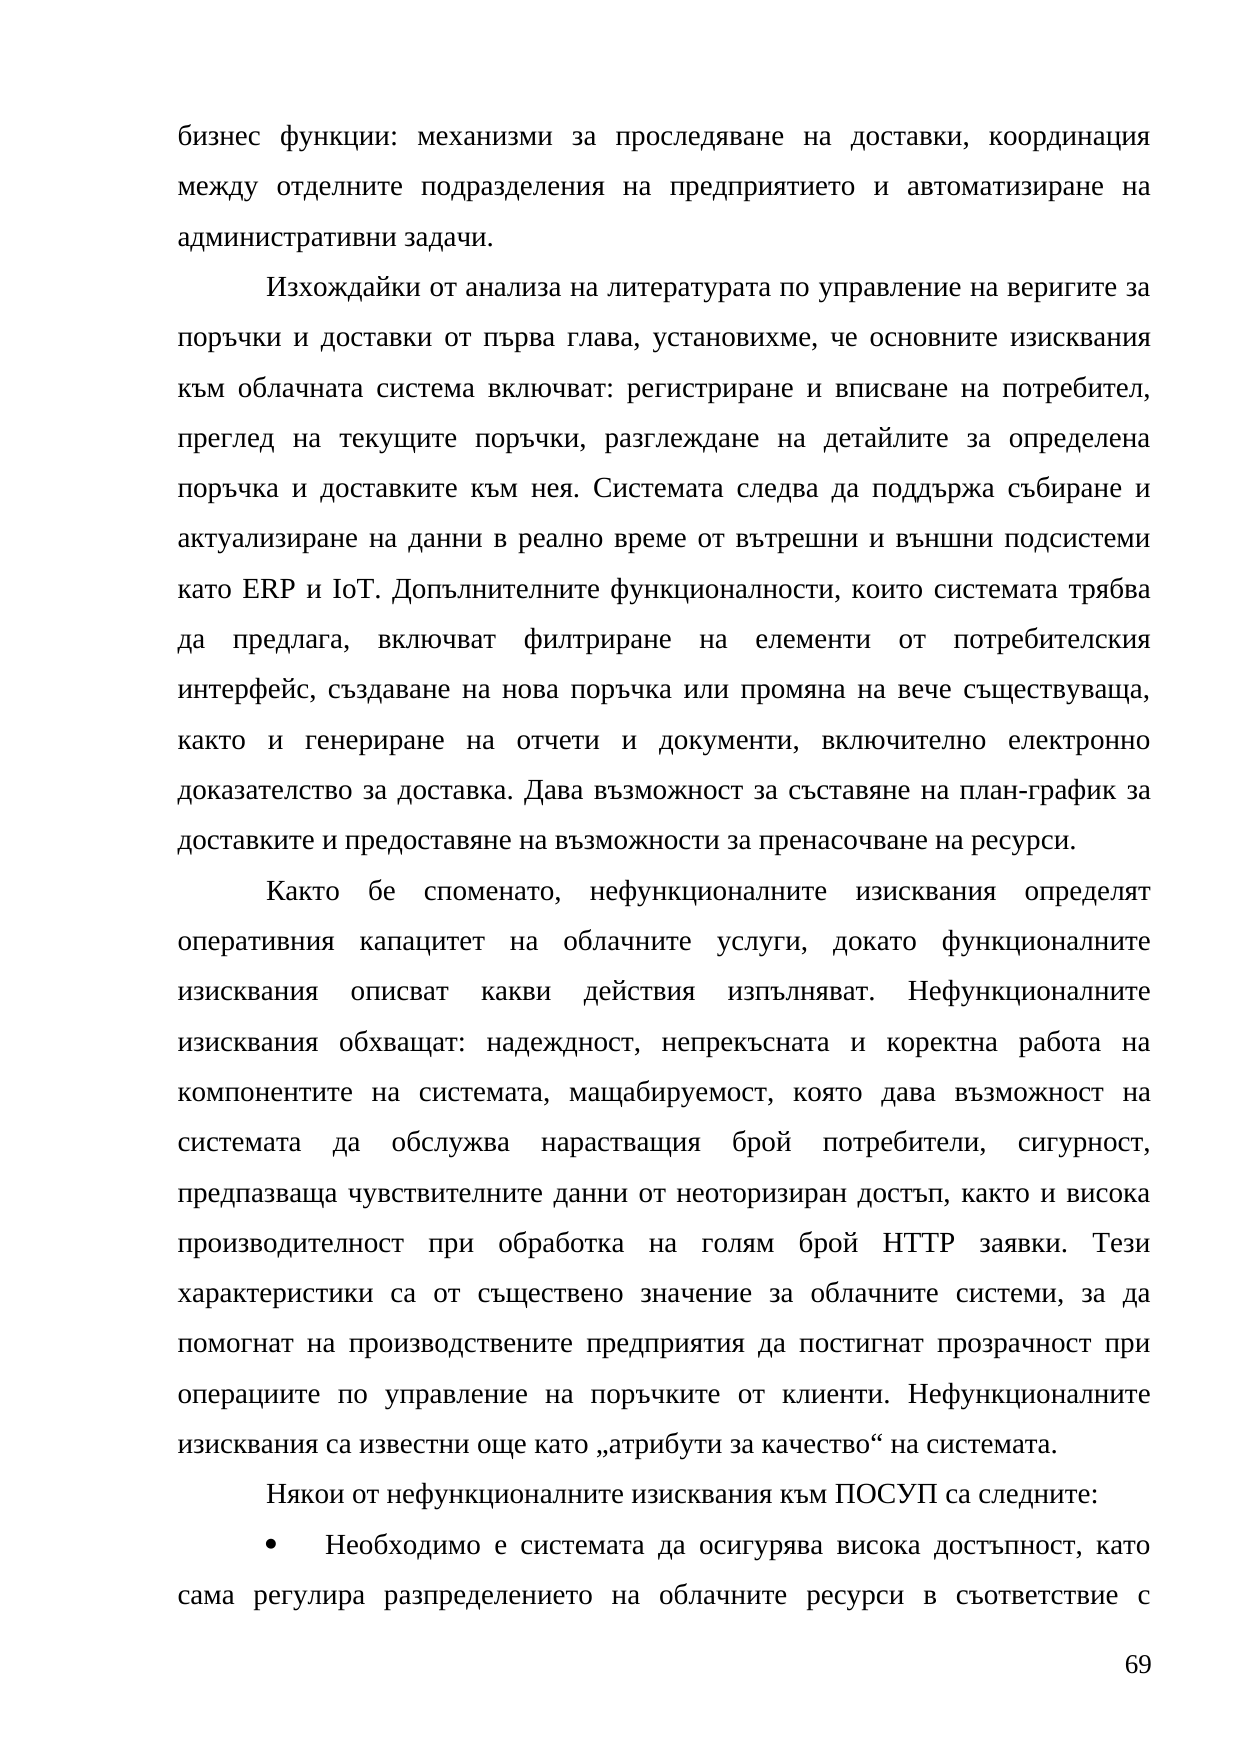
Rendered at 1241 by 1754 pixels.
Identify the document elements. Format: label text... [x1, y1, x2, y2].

text Изхождайки от анализа на литературата по управление на веригите за поръчки и доставки от първа глава, установихме, че основните изисквания към облачната система включват: регистриране и вписване на потребител, преглед на текущите поръчки, разглеждане на детайлите за определена поръчка и доставките към нея. Системата следва да поддържа събиране и актуализиране на данни в реално време от вътрешни и външни подсистеми като ERP и IoT. Допълнителните функционалности, които системата трябва да предлага, включват филтриране на елементи от потребителския интерфейс, създаване на нова поръчка или промяна на вече съществуваща, както и генериране на отчети и документи, включително електронно доказателство за доставка. Дава възможност за съставяне на план-график за доставките и предоставяне на възможности за пренасочване на ресурси. [177, 269, 1152, 856]
text Както бе споменато, нефункционалните изисквания определят оперативния капацитет на облачните услуги, докато функционалните изисквания описват какви действия изпълняват. Нефункционалните изисквания обхващат: надеждност, непрекъсната и коректна работа на компонентите на системата, мащабируемост, която дава възможност на системата да обслужва нарастващия брой потребители, сигурност, предпазваща чувствителните данни от неоторизиран достъп, както и висока производителност при обработка на голям брой HTTP заявки. Тези характеристики са от съществено значение за облачните системи, за да помогнат на производствените предприятия да постигнат прозрачност при операциите по управление на поръчките от клиенти. Нефункционалните изисквания са известни още като „атрибути за качество“ на системата. [177, 873, 1152, 1460]
text Някои от нефункционалните изисквания към ПОСУП са следните: [177, 1477, 1152, 1510]
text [177, 118, 1152, 252]
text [177, 1527, 1152, 1611]
